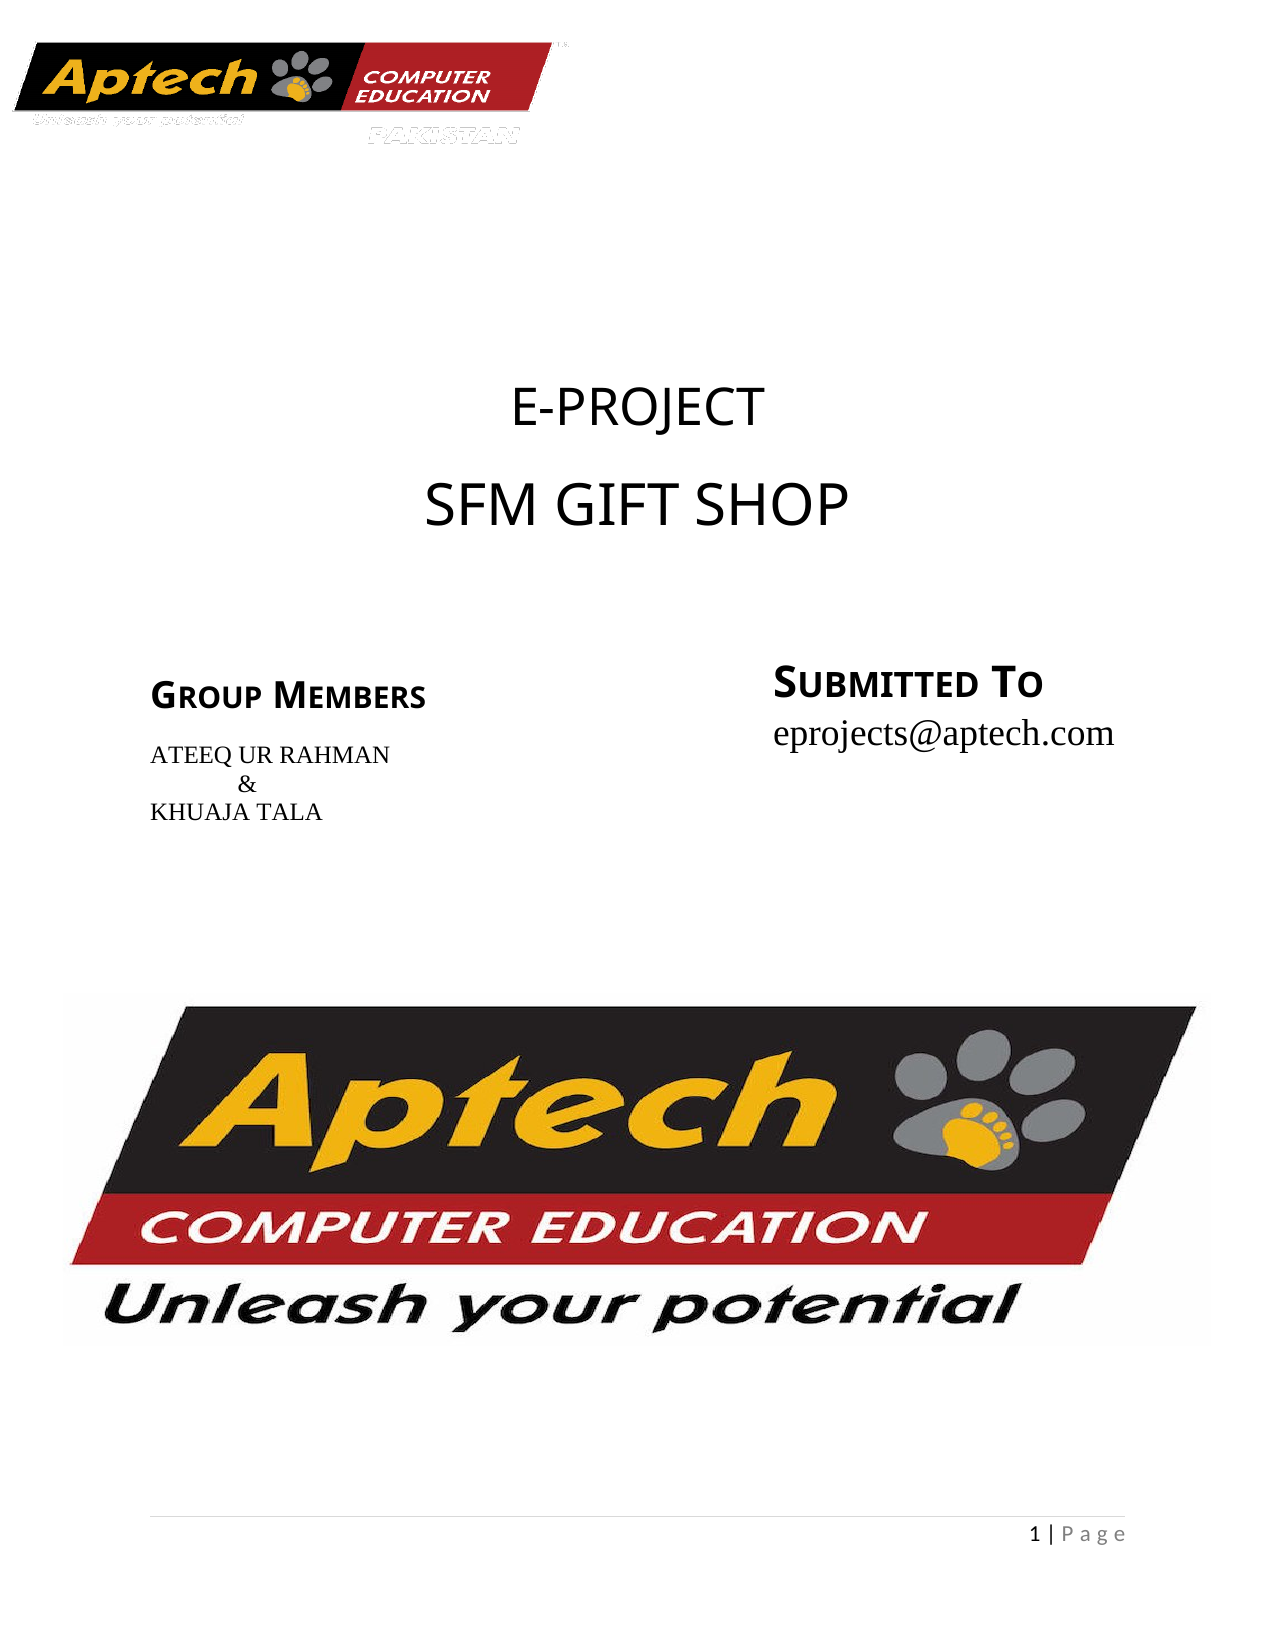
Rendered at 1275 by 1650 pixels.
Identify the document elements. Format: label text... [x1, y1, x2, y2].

text SFM GIFT SHOP [150, 463, 1125, 543]
text Group Members [150, 668, 1125, 719]
text E-PROJECT [150, 370, 1125, 441]
picture [62, 993, 1211, 1346]
picture [11, 40, 571, 144]
text & [150, 769, 1125, 797]
text KHUAJA TALA [150, 797, 1125, 826]
text ATEEQ UR RAHMAN [150, 740, 1125, 769]
